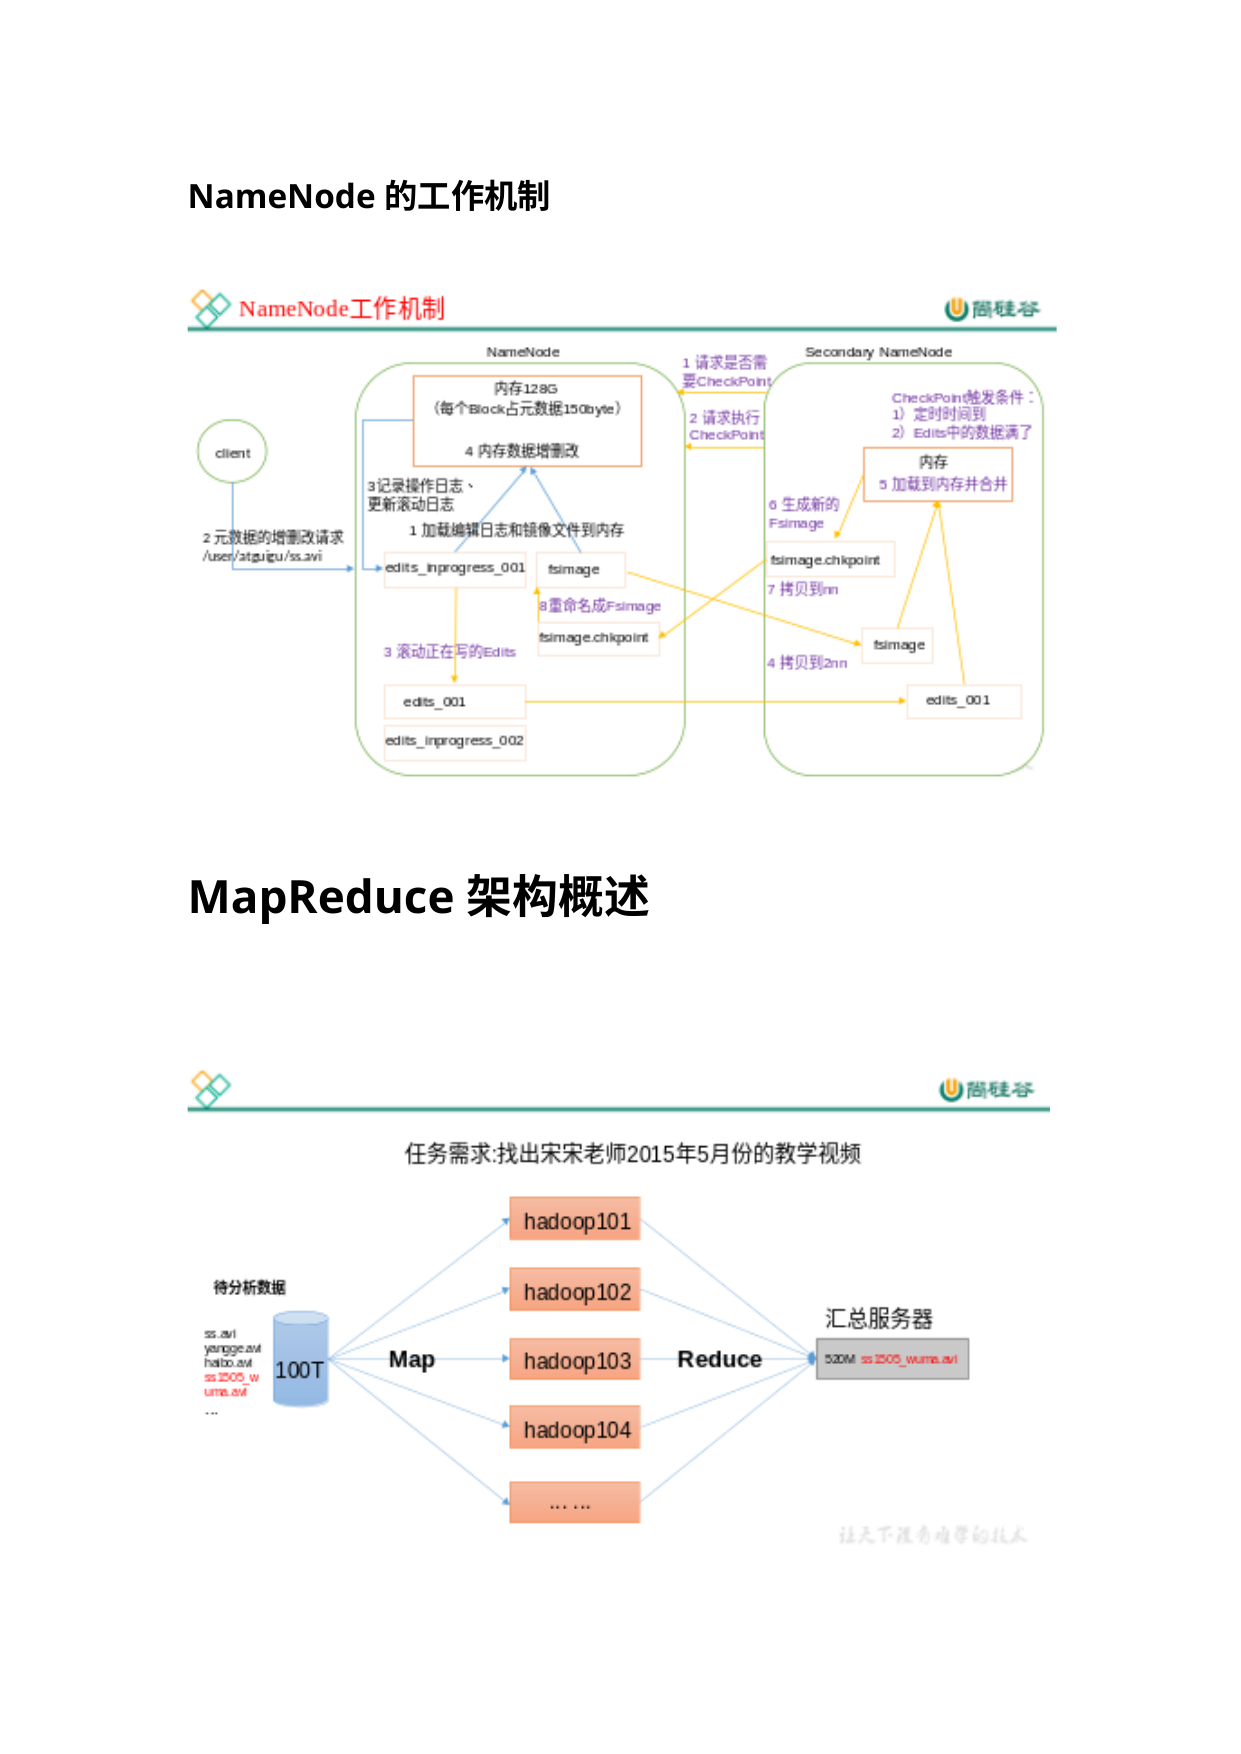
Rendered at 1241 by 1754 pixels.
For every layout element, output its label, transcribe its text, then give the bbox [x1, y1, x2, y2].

subtitle NameNode 的工作机制 [187, 162, 1053, 227]
subtitle MapReduce 架构概述 [187, 845, 1053, 942]
